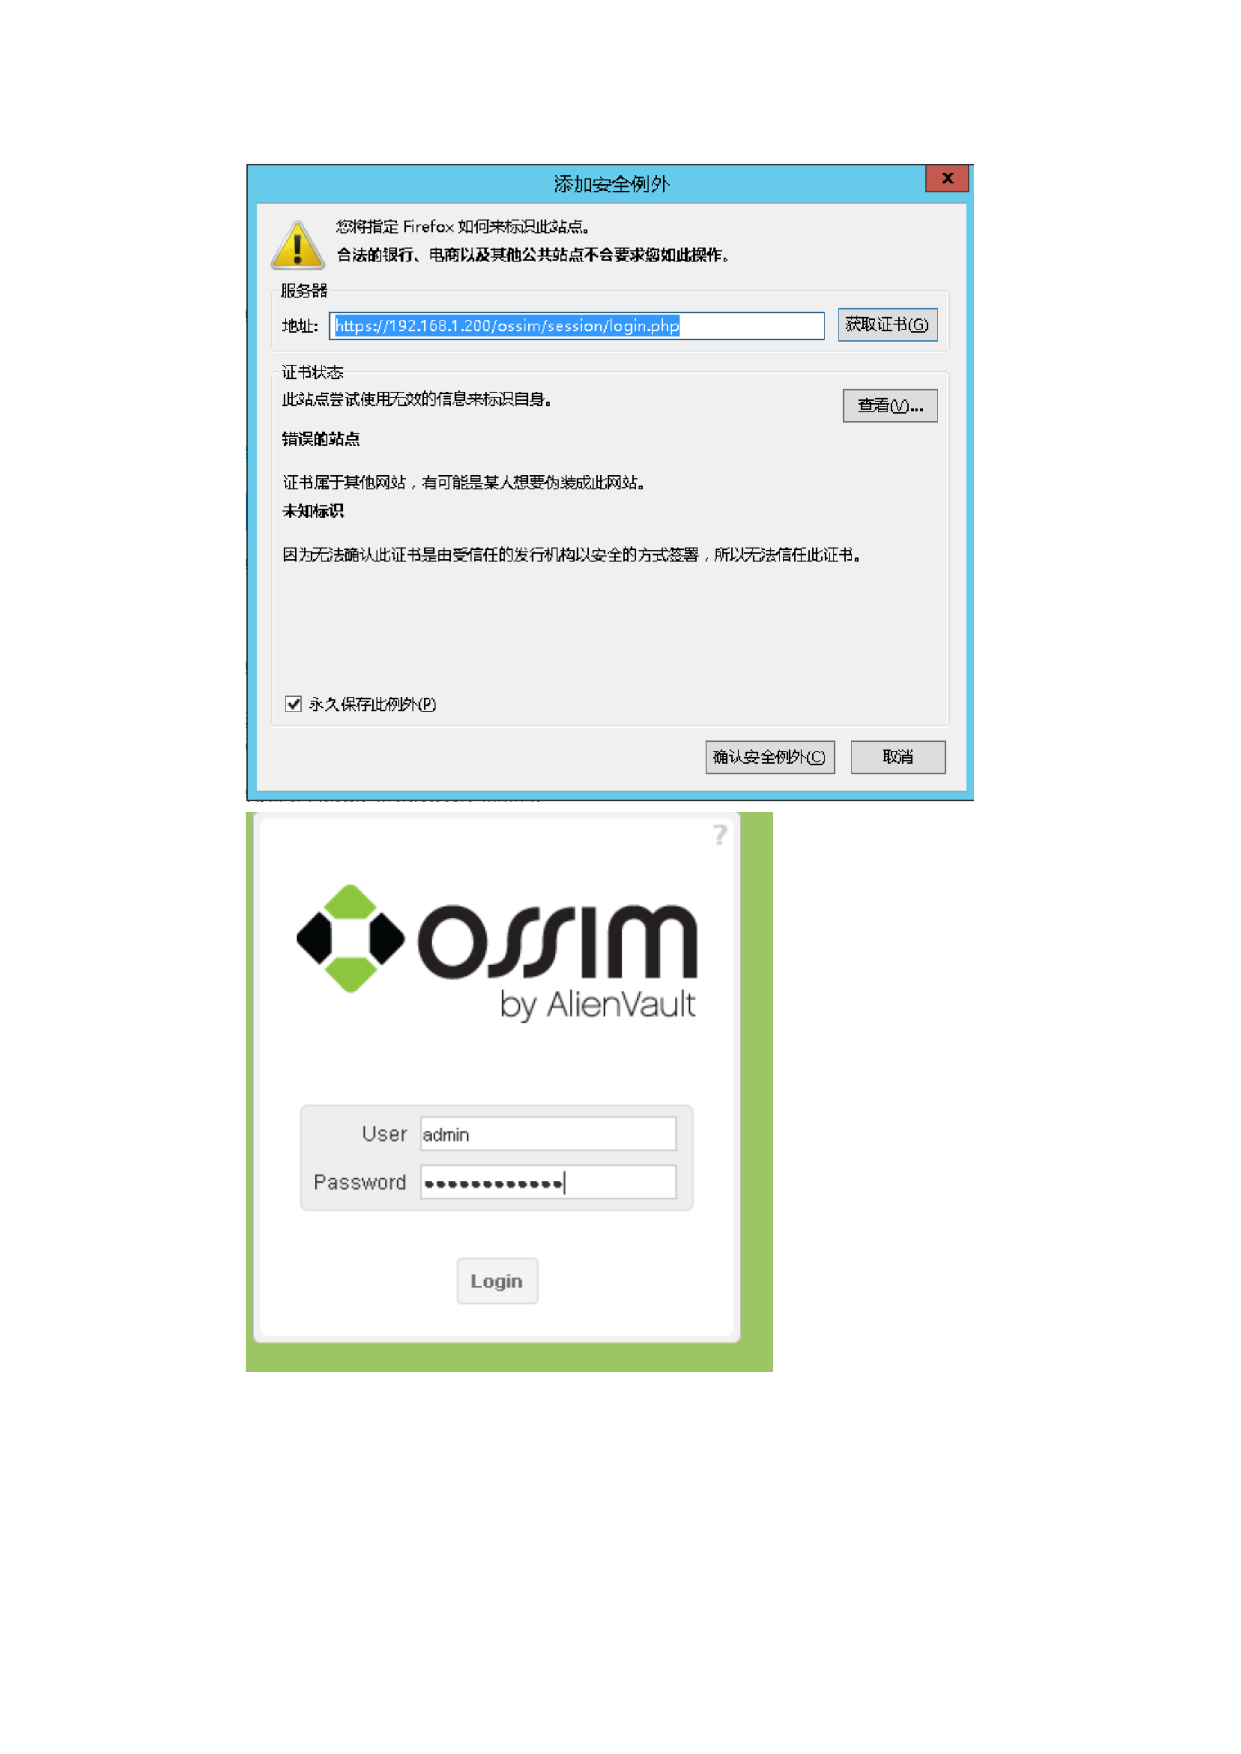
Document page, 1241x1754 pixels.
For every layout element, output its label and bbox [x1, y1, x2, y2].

picture [245, 162, 974, 802]
picture [245, 812, 773, 1372]
